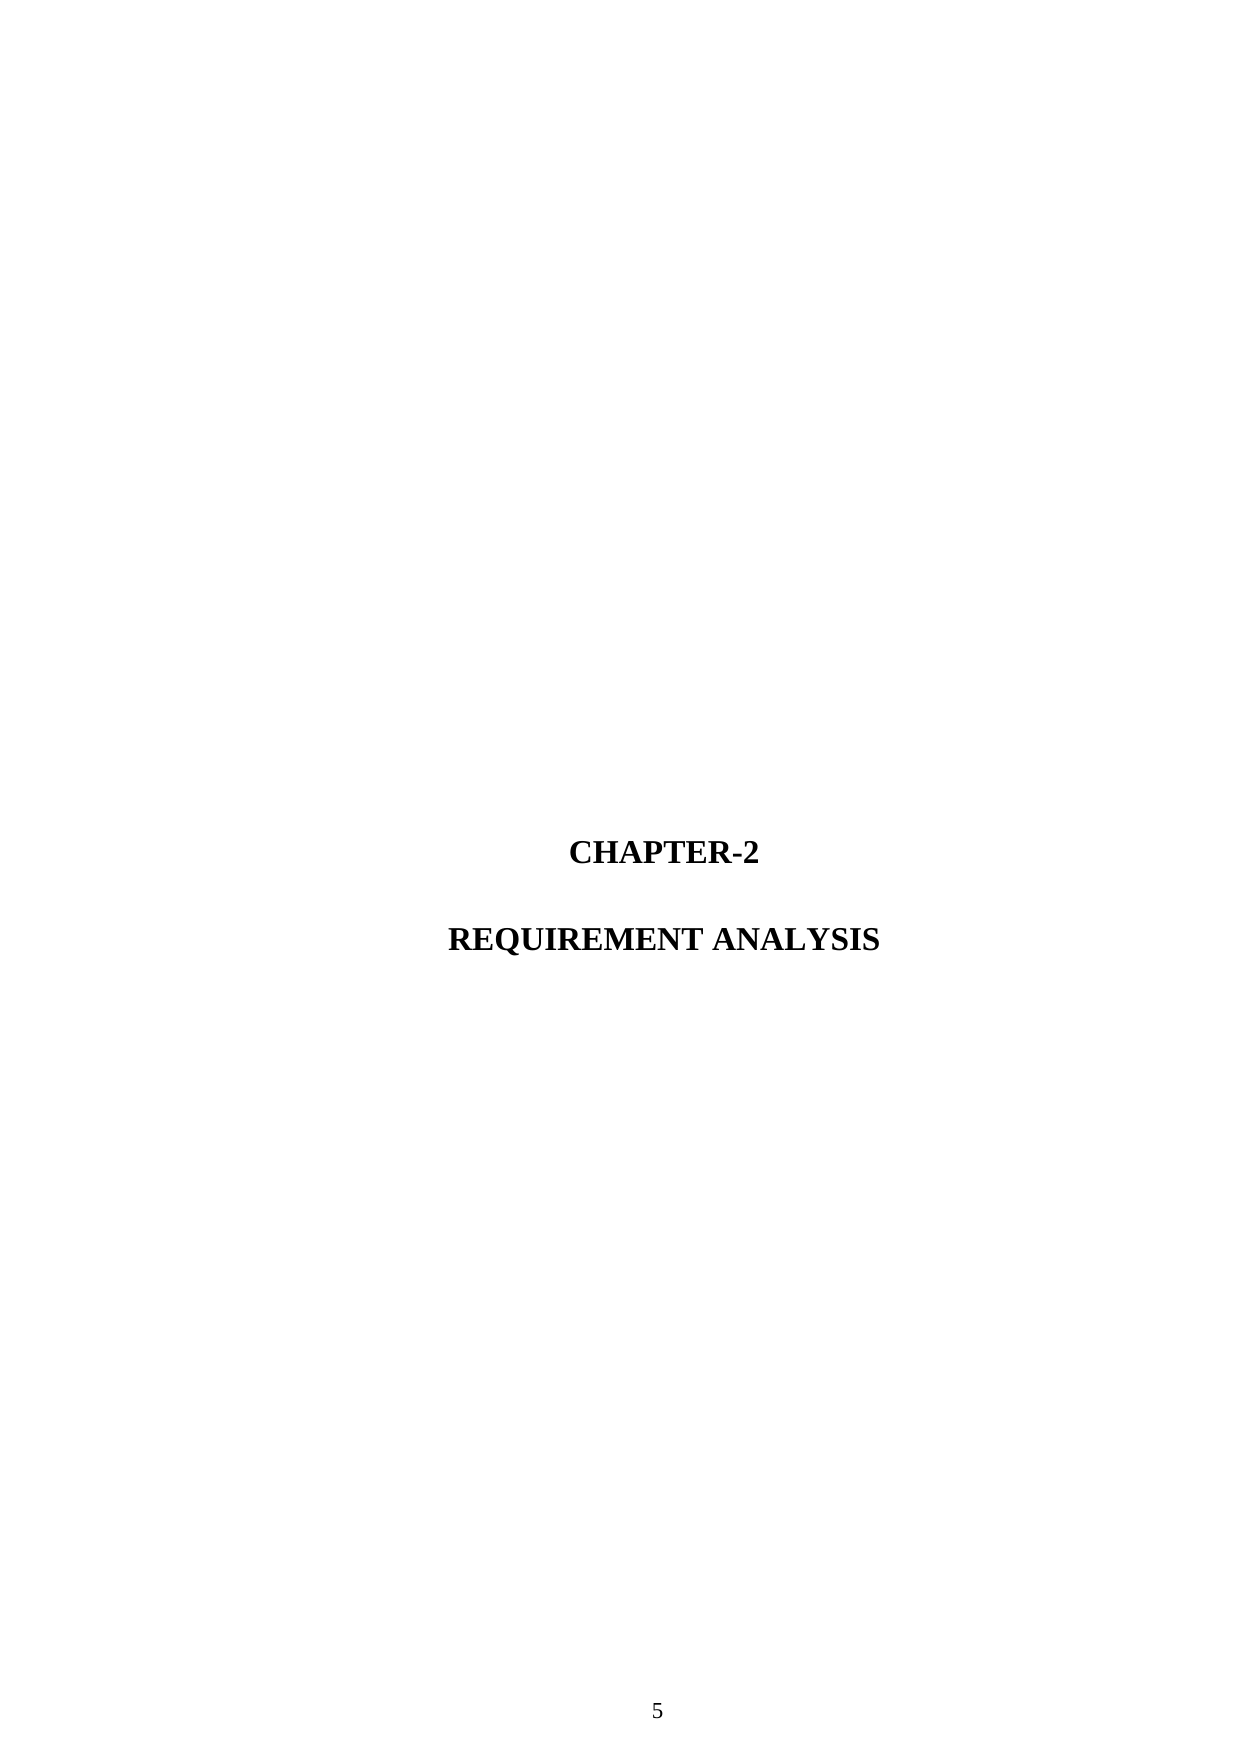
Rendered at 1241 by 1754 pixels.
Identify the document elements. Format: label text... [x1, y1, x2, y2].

subtitle CHAPTER-2 REQUIREMENT ANALYSIS [448, 833, 881, 958]
